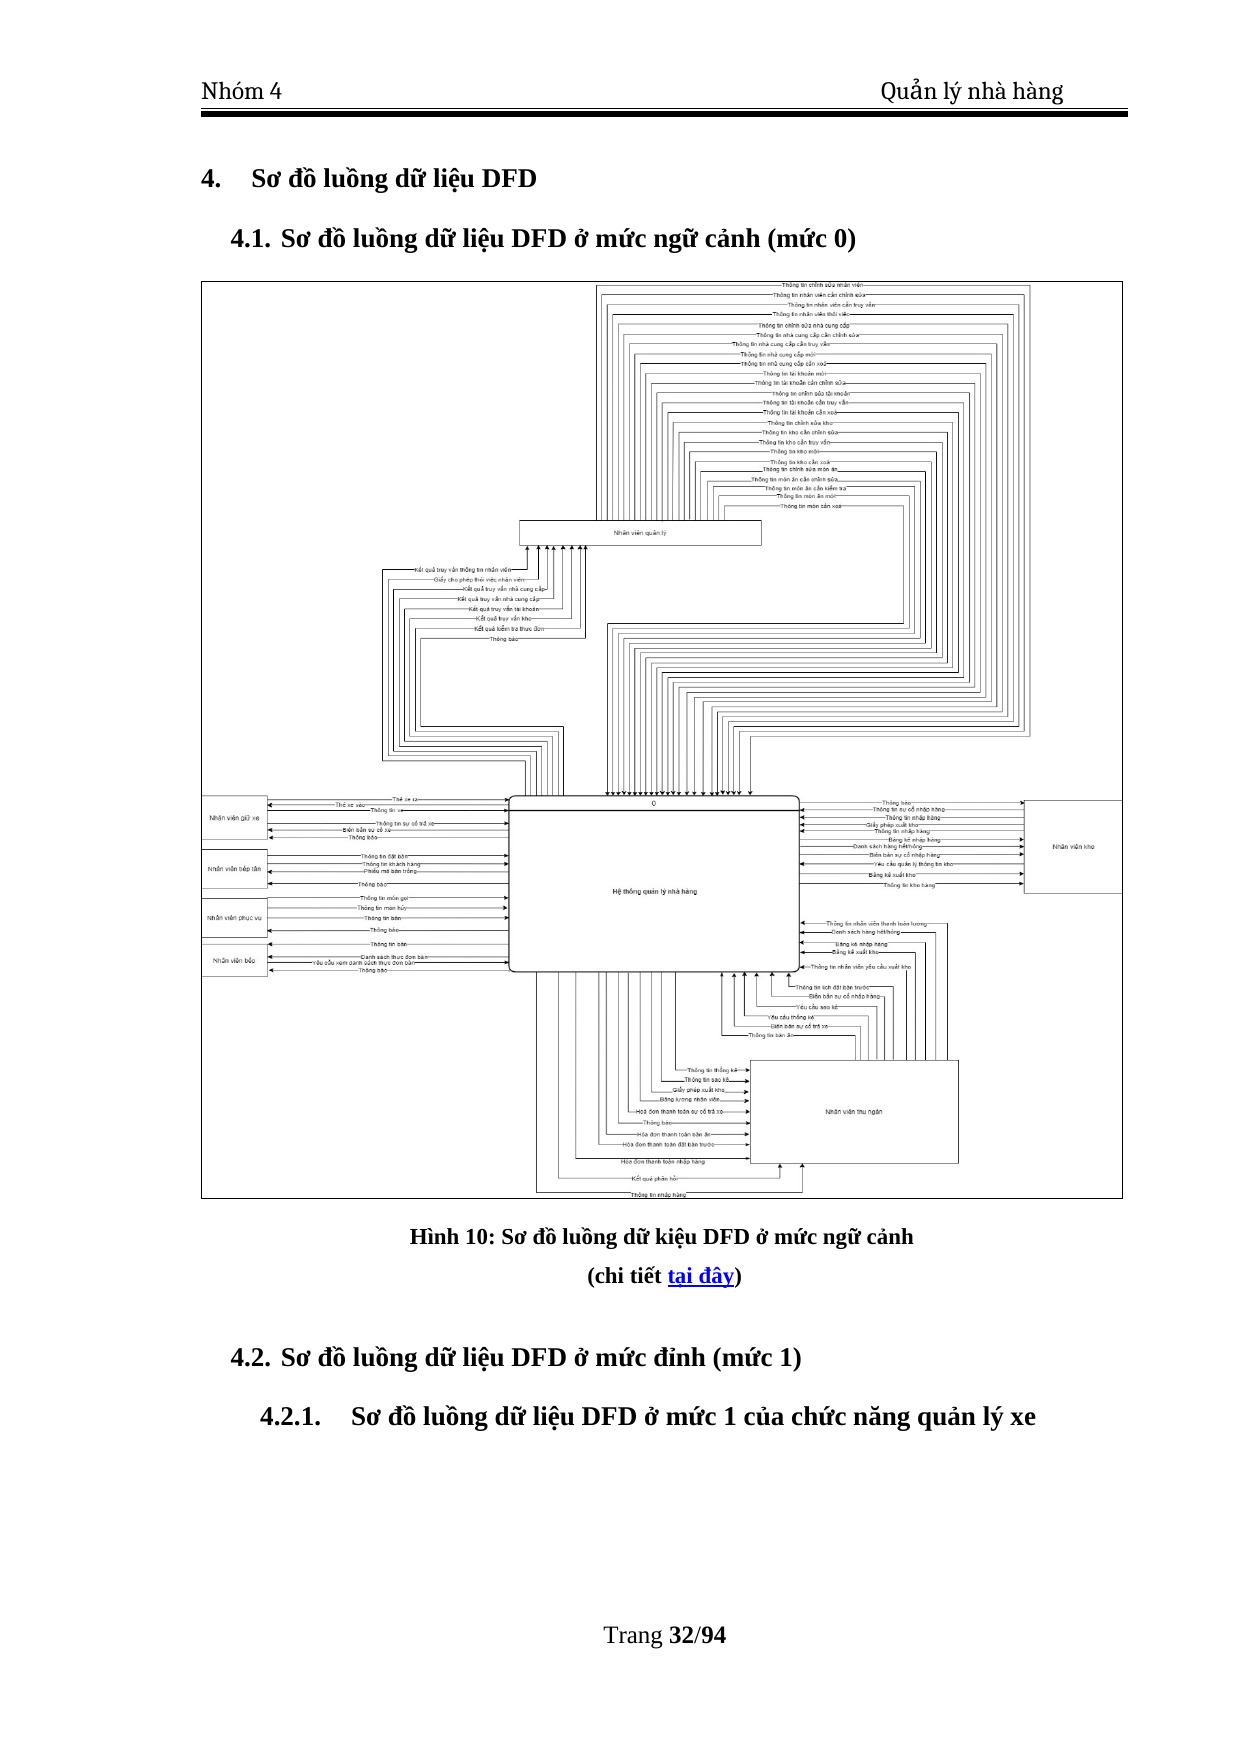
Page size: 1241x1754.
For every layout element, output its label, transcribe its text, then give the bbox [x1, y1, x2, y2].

list Sơ đồ luồng dữ liệu DFD ở mức đỉnh (mức 1) [230, 1341, 1128, 1372]
list Sơ đồ luồng dữ liệu DFD ở mức 1 của chức năng quản lý xe [260, 1400, 1128, 1431]
picture [202, 282, 1122, 1198]
list Sơ đồ luồng dữ liệu DFD [201, 162, 1128, 194]
list Sơ đồ luồng dữ liệu DFD ở mức ngữ cảnh (mức 0) [230, 222, 1128, 253]
